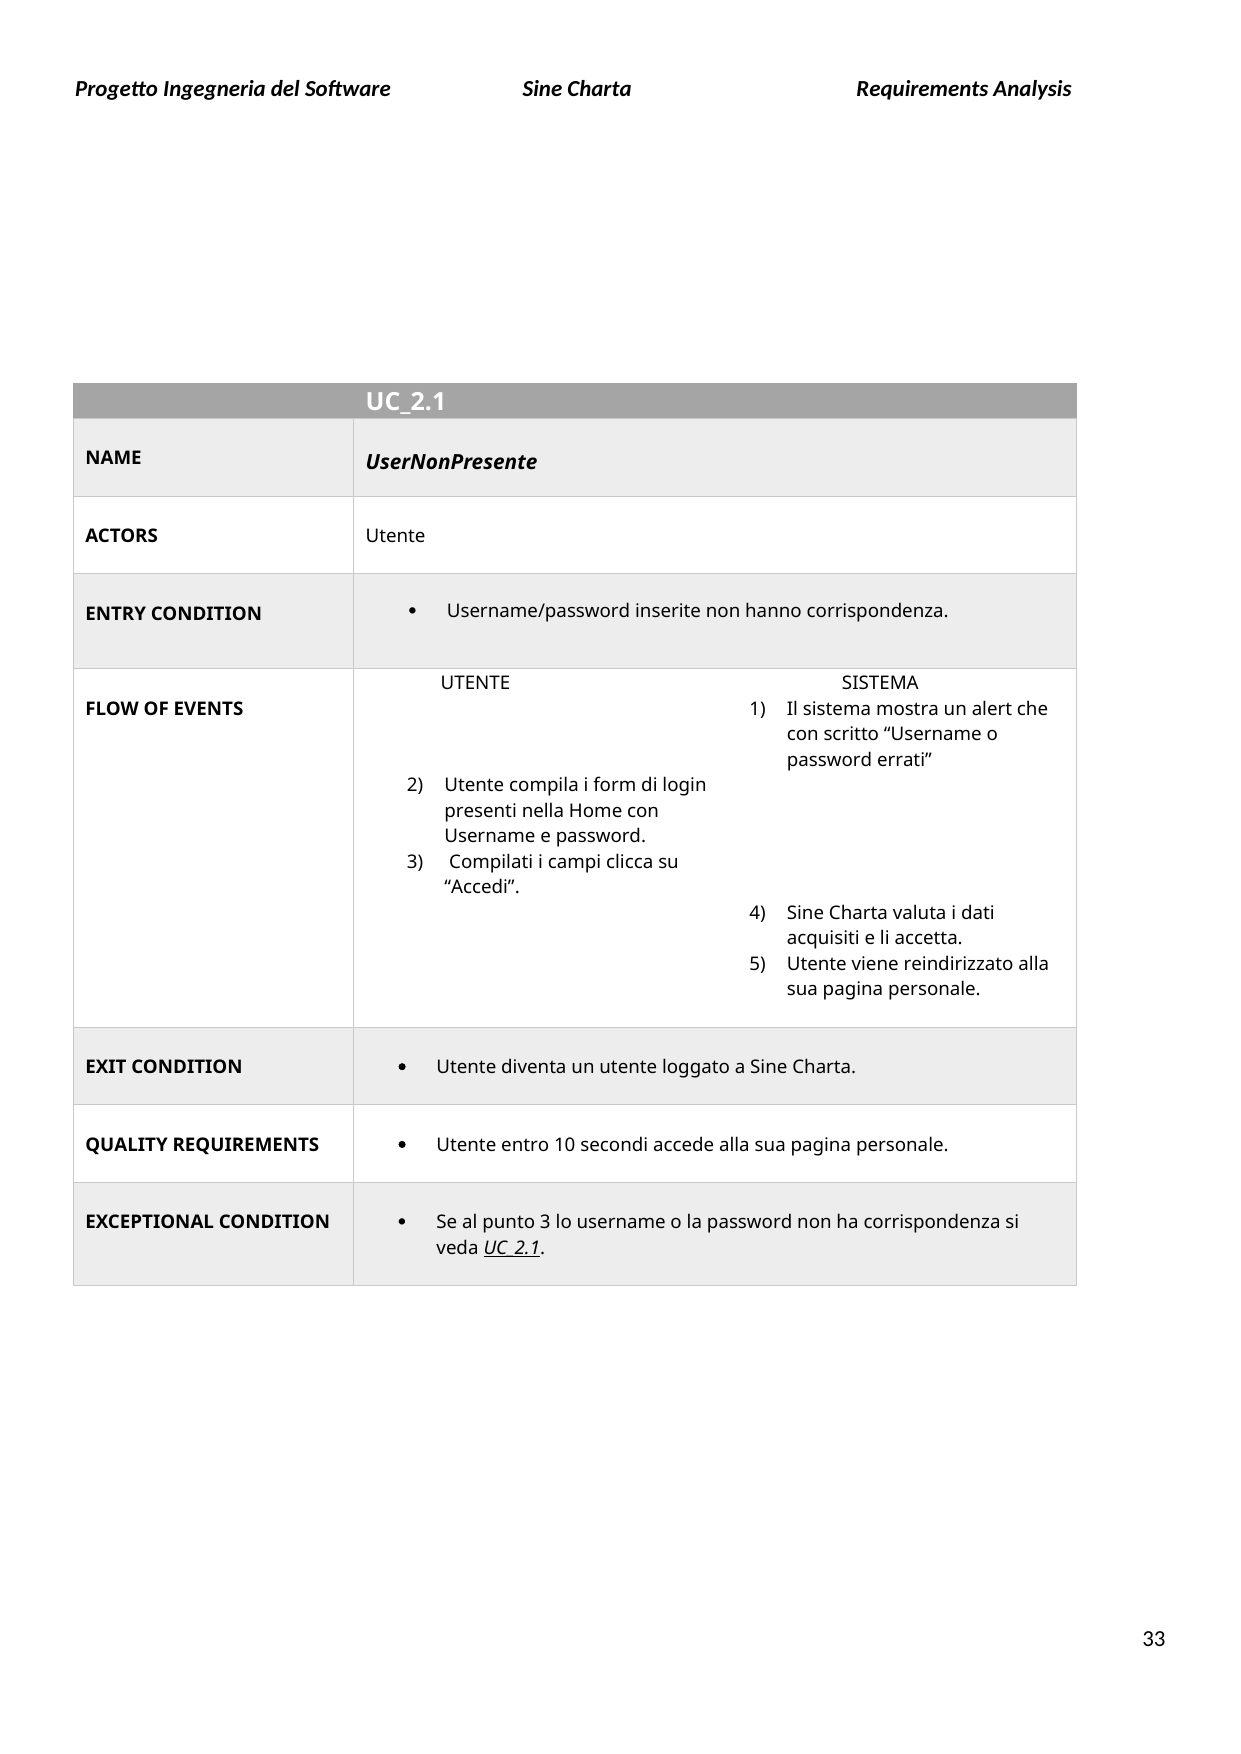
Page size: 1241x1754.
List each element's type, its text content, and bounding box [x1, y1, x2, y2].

table_cell QUALITY REQUIREMENTS [74, 1105, 353, 1182]
table_cell EXIT CONDITION [74, 1028, 353, 1104]
table_cell NAME [74, 419, 353, 496]
table_cell FLOW OF EVENTS [74, 669, 353, 1027]
table_cell ACTORS [74, 497, 353, 573]
table_cell UTENTE SISTEMA Il sistema mostra un alert che con scritto “Username o password errati” Utente compila i form di login presenti nella Home con Username e password. Compilati i campi clicca su “Accedi”. Sine Charta valuta i dati acquisiti e li accetta. Utente viene reindirizzato alla sua pagina personale. [354, 669, 1076, 1027]
table_cell UserNonPresente [354, 419, 1076, 496]
table_cell Utente [354, 497, 1076, 573]
table_header UC_2.1 [354, 384, 1076, 418]
table_cell Se al punto 3 lo username o la password non ha corrispondenza si veda UC_2.1. [354, 1183, 1076, 1285]
table_header [74, 384, 353, 418]
table_cell Utente entro 10 secondi accede alla sua pagina personale. [354, 1105, 1076, 1182]
table_cell Utente diventa un utente loggato a Sine Charta. [354, 1028, 1076, 1104]
table_cell ENTRY CONDITION [74, 574, 353, 668]
table_cell Username/password inserite non hanno corrispondenza. [354, 574, 1076, 668]
table_cell EXCEPTIONAL CONDITION [74, 1183, 353, 1285]
